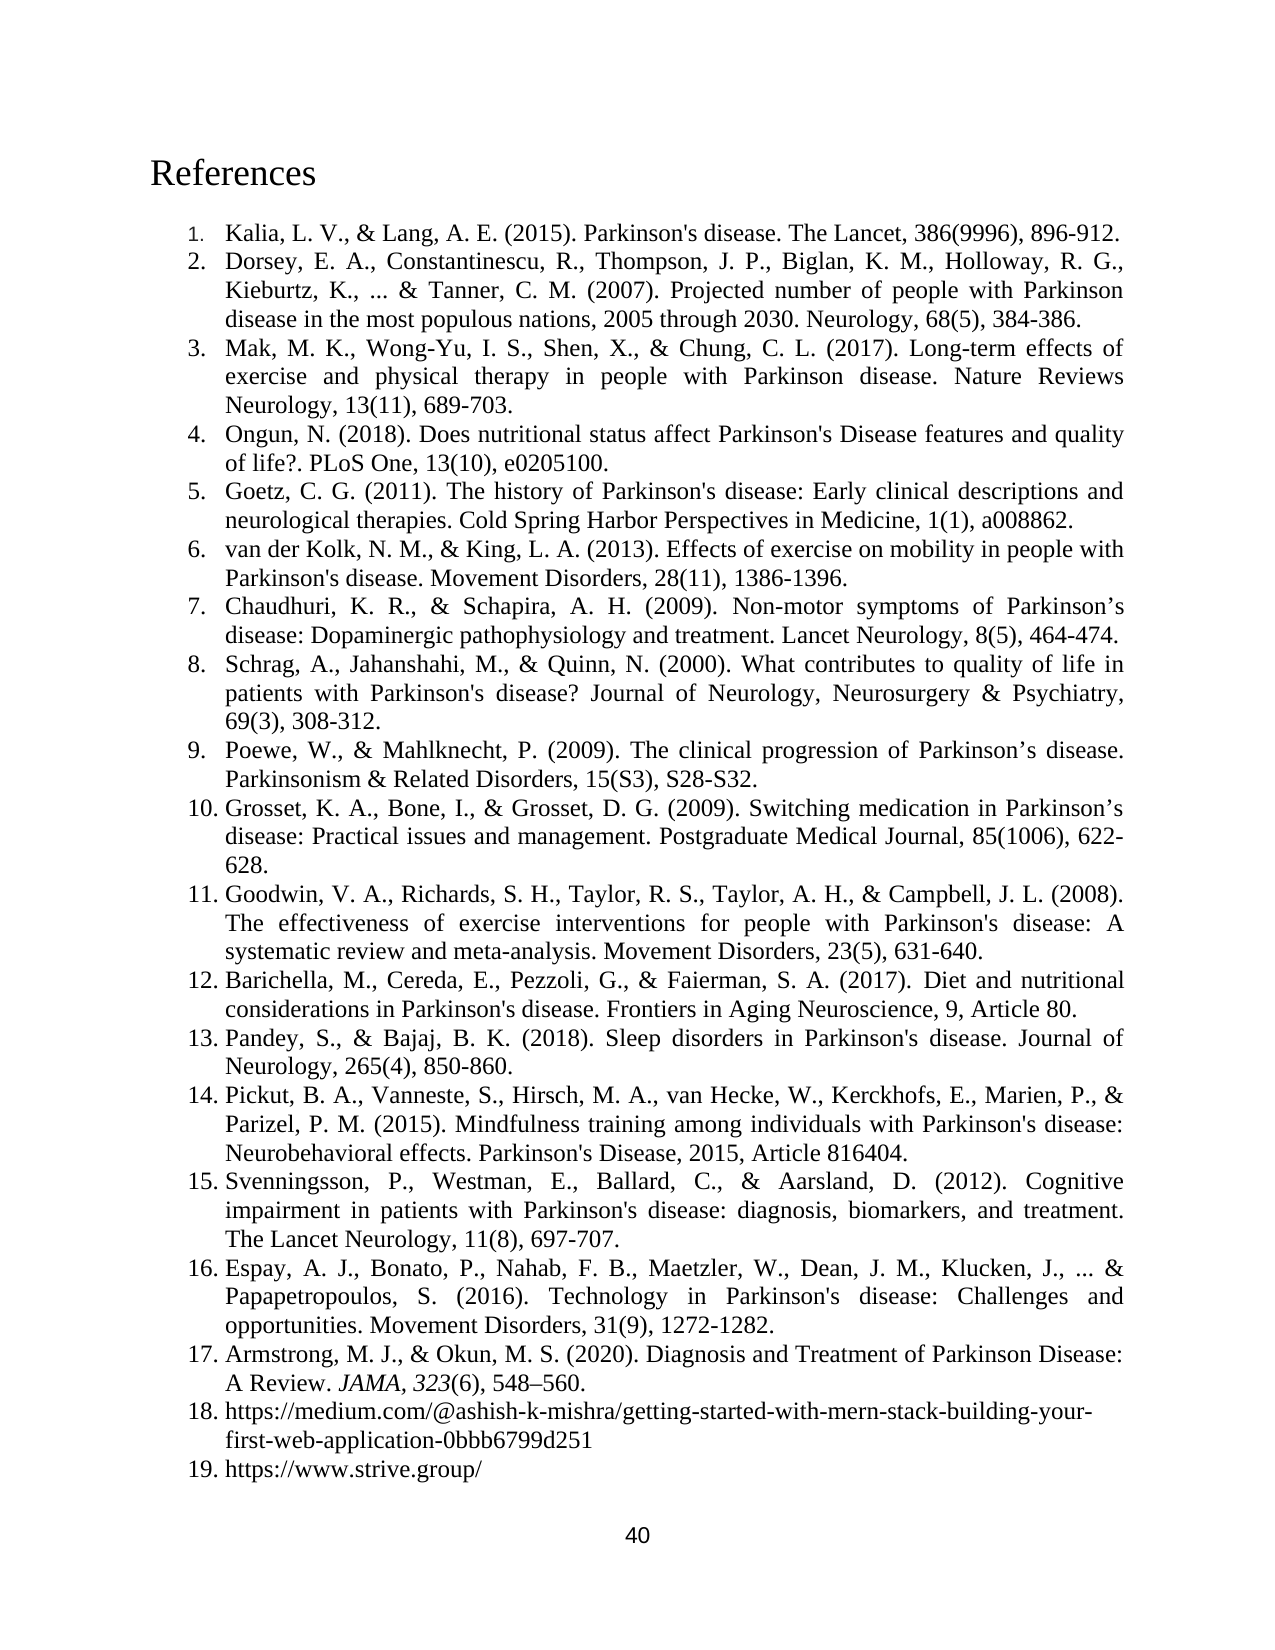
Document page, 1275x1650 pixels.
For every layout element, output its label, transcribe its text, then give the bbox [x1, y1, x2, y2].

list Armstrong, M. J., & Okun, M. S. (2020). Diagnosis and Treatment of Parkinson Disease: A Review. JAMA, 323(6), 548–560. [187, 1339, 1125, 1396]
list Schrag, A., Jahanshahi, M., & Quinn, N. (2000). What contributes to quality of life in patients with Parkinson's disease? Journal of Neurology, Neurosurgery & Psychiatry, 69(3), 308-312. [187, 649, 1125, 735]
list Ongun, N. (2018). Does nutritional status affect Parkinson's Disease features and quality of life?. PLoS One, 13(10), e0205100. [187, 419, 1125, 476]
list Chaudhuri, K. R., & Schapira, A. H. (2009). Non-motor symptoms of Parkinson’s disease: Dopaminergic pathophysiology and treatment. Lancet Neurology, 8(5), 464-474. [187, 591, 1125, 649]
list Pickut, B. A., Vanneste, S., Hirsch, M. A., van Hecke, W., Kerckhofs, E., Marien, P., & Parizel, P. M. (2015). Mindfulness training among individuals with Parkinson's disease: Neurobehavioral effects. Parkinson's Disease, 2015, Article 816404. [187, 1080, 1125, 1166]
list Espay, A. J., Bonato, P., Nahab, F. B., Maetzler, W., Dean, J. M., Klucken, J., ... & Papapetropoulos, S. (2016). Technology in Parkinson's disease: Challenges and opportunities. Movement Disorders, 31(9), 1272-1282. [187, 1253, 1125, 1339]
list Goodwin, V. A., Richards, S. H., Taylor, R. S., Taylor, A. H., & Campbell, J. L. (2008). The effectiveness of exercise interventions for people with Parkinson's disease: A systematic review and meta-analysis. Movement Disorders, 23(5), 631-640. [187, 879, 1125, 965]
list Pandey, S., & Bajaj, B. K. (2018). Sleep disorders in Parkinson's disease. Journal of Neurology, 265(4), 850-860. [187, 1023, 1125, 1080]
text References [150, 150, 1125, 193]
list Barichella, M., Cereda, E., Pezzoli, G., & Faierman, S. A. (2017). Diet and nutritional considerations in Parkinson's disease. Frontiers in Aging Neuroscience, 9, Article 80. [187, 965, 1125, 1023]
list Dorsey, E. A., Constantinescu, R., Thompson, J. P., Biglan, K. M., Holloway, R. G., Kieburtz, K., ... & Tanner, C. M. (2007). Projected number of people with Parkinson disease in the most populous nations, 2005 through 2030. Neurology, 68(5), 384-386. [187, 246, 1125, 333]
list Poewe, W., & Mahlknecht, P. (2009). The clinical progression of Parkinson’s disease. Parkinsonism & Related Disorders, 15(S3), S28-S32. [187, 735, 1125, 793]
list Kalia, L. V., & Lang, A. E. (2015). Parkinson's disease. The Lancet, 386(9996), 896-912. [187, 218, 1125, 246]
list Grosset, K. A., Bone, I., & Grosset, D. G. (2009). Switching medication in Parkinson’s disease: Practical issues and management. Postgraduate Medical Journal, 85(1006), 622-628. [187, 793, 1125, 879]
list Mak, M. K., Wong-Yu, I. S., Shen, X., & Chung, C. L. (2017). Long-term effects of exercise and physical therapy in people with Parkinson disease. Nature Reviews Neurology, 13(11), 689-703. [187, 333, 1125, 419]
list Goetz, C. G. (2011). The history of Parkinson's disease: Early clinical descriptions and neurological therapies. Cold Spring Harbor Perspectives in Medicine, 1(1), a008862. [187, 476, 1125, 534]
list https://medium.com/@ashish-k-mishra/getting-started-with-mern-stack-building-your-first-web-application-0bbb6799d251 [187, 1396, 1125, 1454]
list van der Kolk, N. M., & King, L. A. (2013). Effects of exercise on mobility in people with Parkinson's disease. Movement Disorders, 28(11), 1386-1396. [187, 534, 1125, 591]
list Svenningsson, P., Westman, E., Ballard, C., & Aarsland, D. (2012). Cognitive impairment in patients with Parkinson's disease: diagnosis, biomarkers, and treatment. The Lancet Neurology, 11(8), 697-707. [187, 1166, 1125, 1253]
list https://www.strive.group/ [187, 1454, 1125, 1483]
